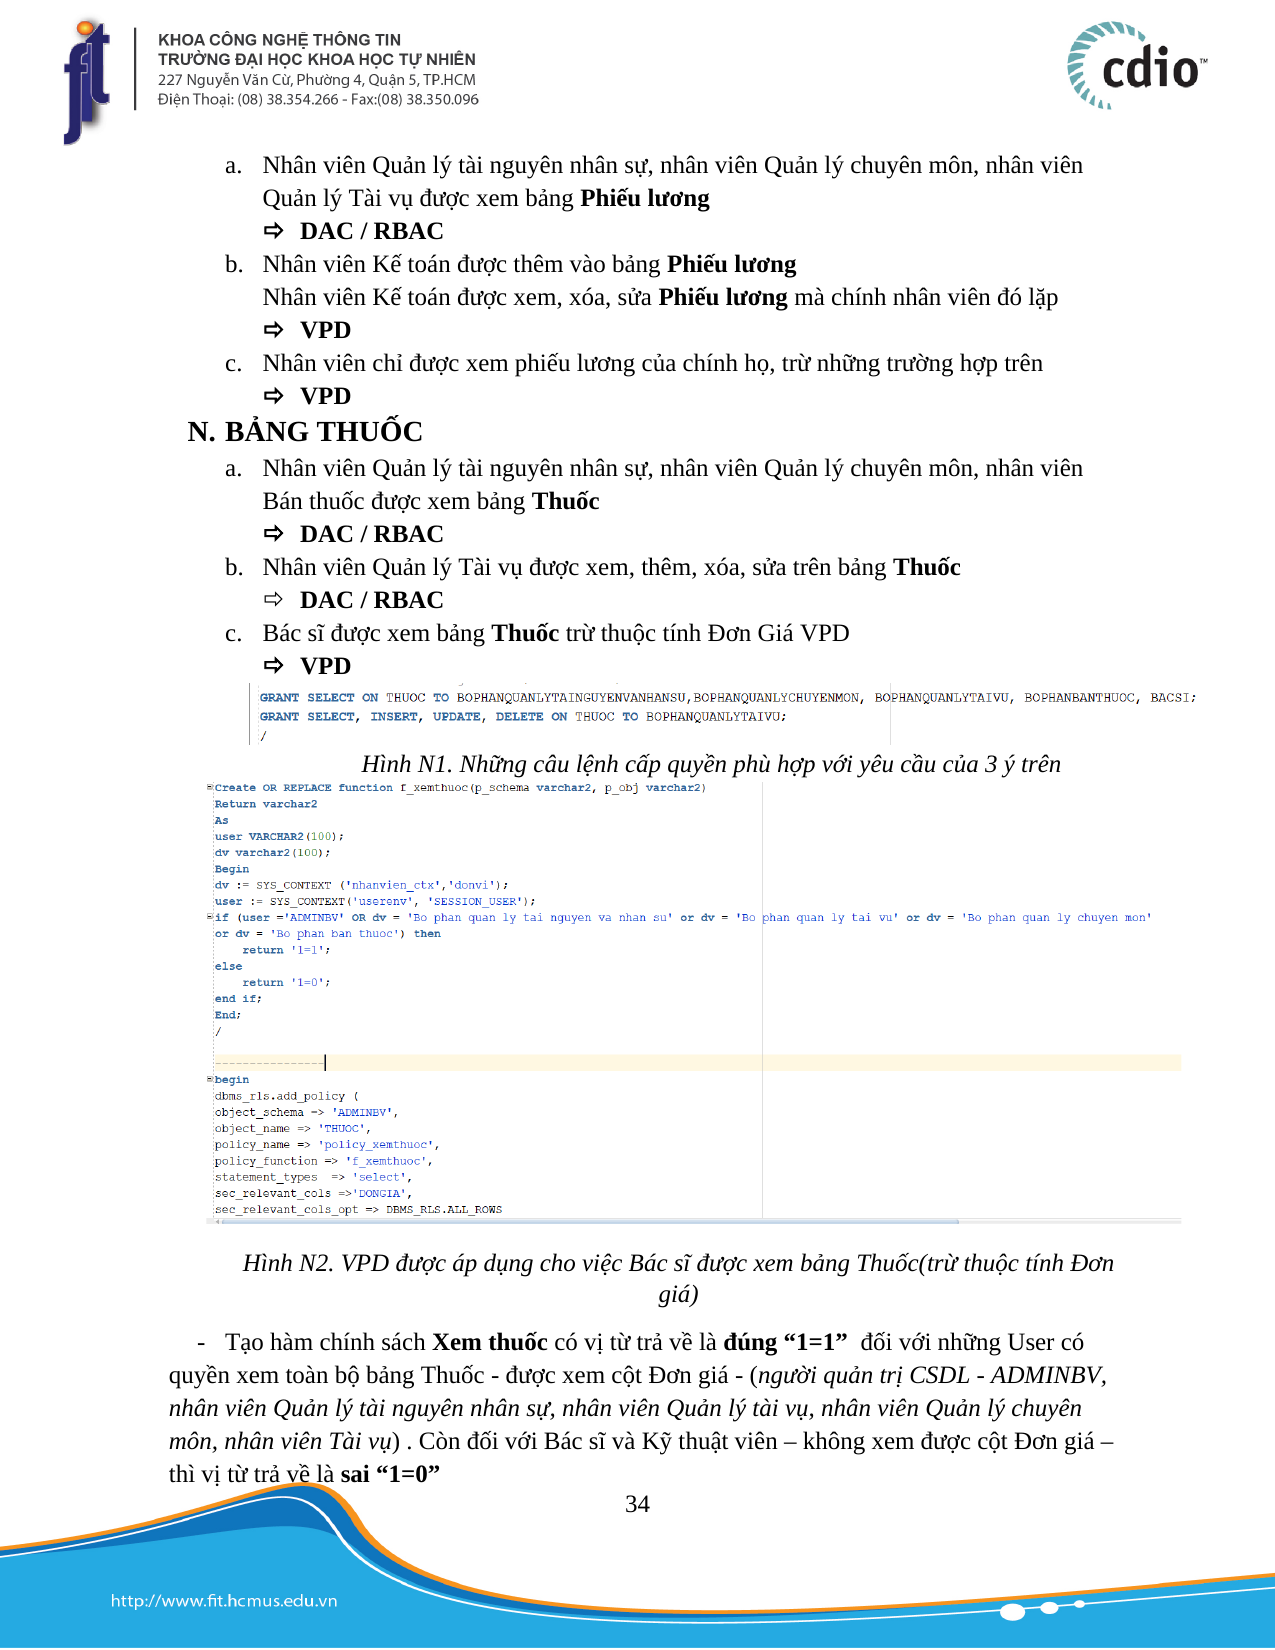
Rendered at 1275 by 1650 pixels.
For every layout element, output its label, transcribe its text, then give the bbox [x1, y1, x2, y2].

list DAC / RBAC [262, 585, 1125, 613]
list Nhân viên chỉ được xem phiếu lương của chính họ, trừ những trường hợp trên [225, 348, 1125, 377]
text Hình N2. VPD được áp dụng cho việc Bác sĩ được xem bảng Thuốc(trừ thuộc tính Đơn giá) [234, 1248, 1125, 1308]
list VPD [262, 315, 1125, 344]
list BẢNG THUỐC [187, 414, 1125, 448]
list Hình N1. Những câu lệnh cấp quyền phù hợp với yêu cầu của 3 ý trên [300, 749, 1125, 778]
picture [40, 10, 1220, 169]
list Nhân viên Kế toán được thêm vào bảng Phiếu lương [225, 249, 1125, 278]
list VPD [262, 651, 1125, 679]
picture [206, 782, 1182, 1224]
list Nhân viên Quản lý tài nguyên nhân sự, nhân viên Quản lý chuyên môn, nhân viên Quản lý Tài vụ được xem bảng Phiếu lương [225, 150, 1125, 212]
list VPD [262, 381, 1125, 410]
list Nhân viên Quản lý tài nguyên nhân sự, nhân viên Quản lý chuyên môn, nhân viên Bán thuốc được xem bảng Thuốc [225, 453, 1125, 514]
list Nhân viên Kế toán được xem, xóa, sửa Phiếu lương mà chính nhân viên đó lặp [262, 282, 1125, 311]
list Nhân viên Quản lý Tài vụ được xem, thêm, xóa, sửa trên bảng Thuốc [225, 552, 1125, 581]
list DAC / RBAC [262, 216, 1125, 245]
list Tạo hàm chính sách Xem thuốc có vị từ trả về là đúng “1=1” đối với những User có quyền xem toàn bộ bảng Thuốc - được xem cột Đơn giá - (người quản trị CSDL - ADMINBV, nhân viên Quản lý tài nguyên nhân sự, nhân viên Quản lý tài vụ, nhân viên Quản lý chuyên môn, nhân viên Tài vụ) . Còn đối với Bác sĩ và Kỹ thuật viên – không xem được cột Đơn giá – thì vị từ trả về là sai “1=0” [169, 1327, 1125, 1488]
list DAC / RBAC [262, 519, 1125, 547]
picture [243, 683, 1219, 745]
picture [0, 1479, 1275, 1648]
list Bác sĩ được xem bảng Thuốc trừ thuộc tính Đơn Giá VPD [225, 618, 1125, 647]
